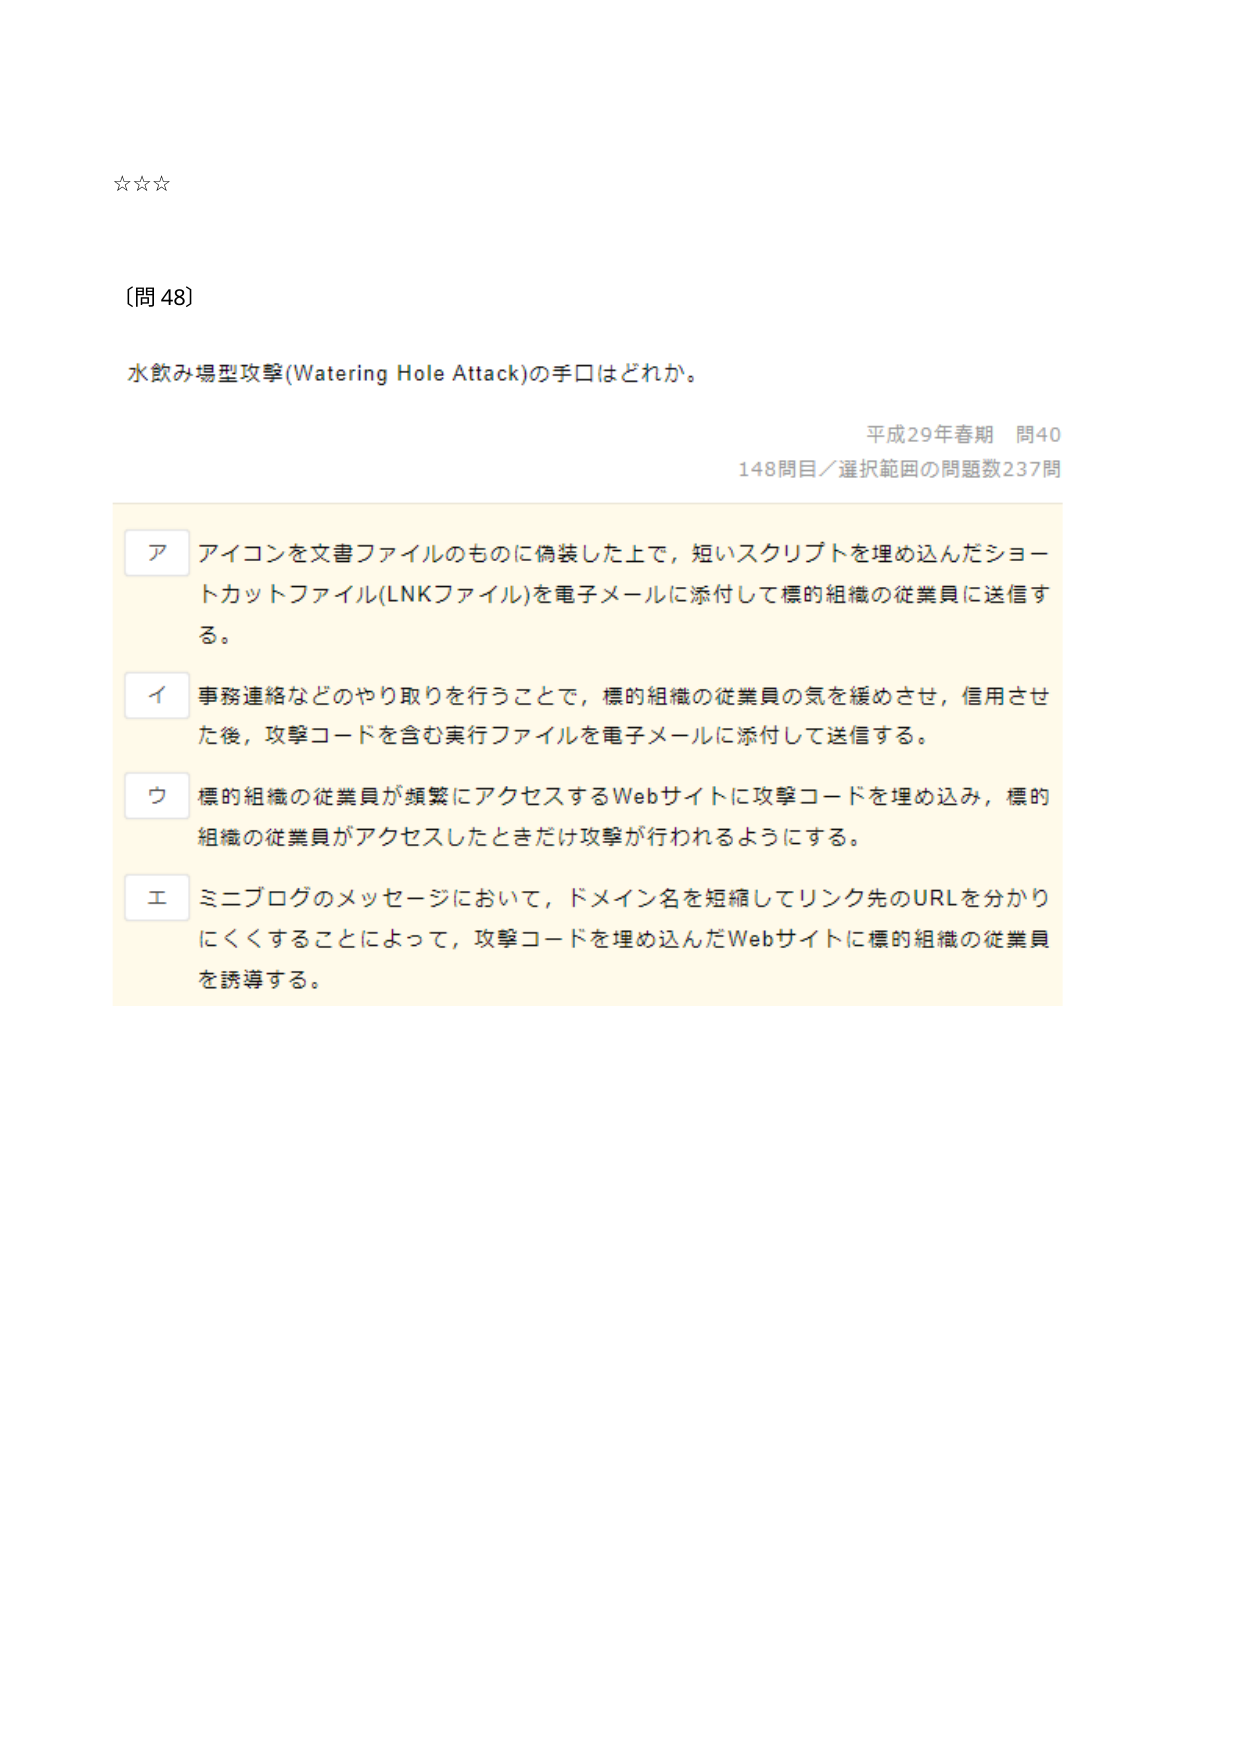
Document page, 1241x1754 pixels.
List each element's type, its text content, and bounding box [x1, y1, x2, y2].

picture [112, 352, 1063, 1006]
text ☆☆☆ [112, 164, 1128, 202]
text 〔問48〕 [112, 277, 1128, 314]
